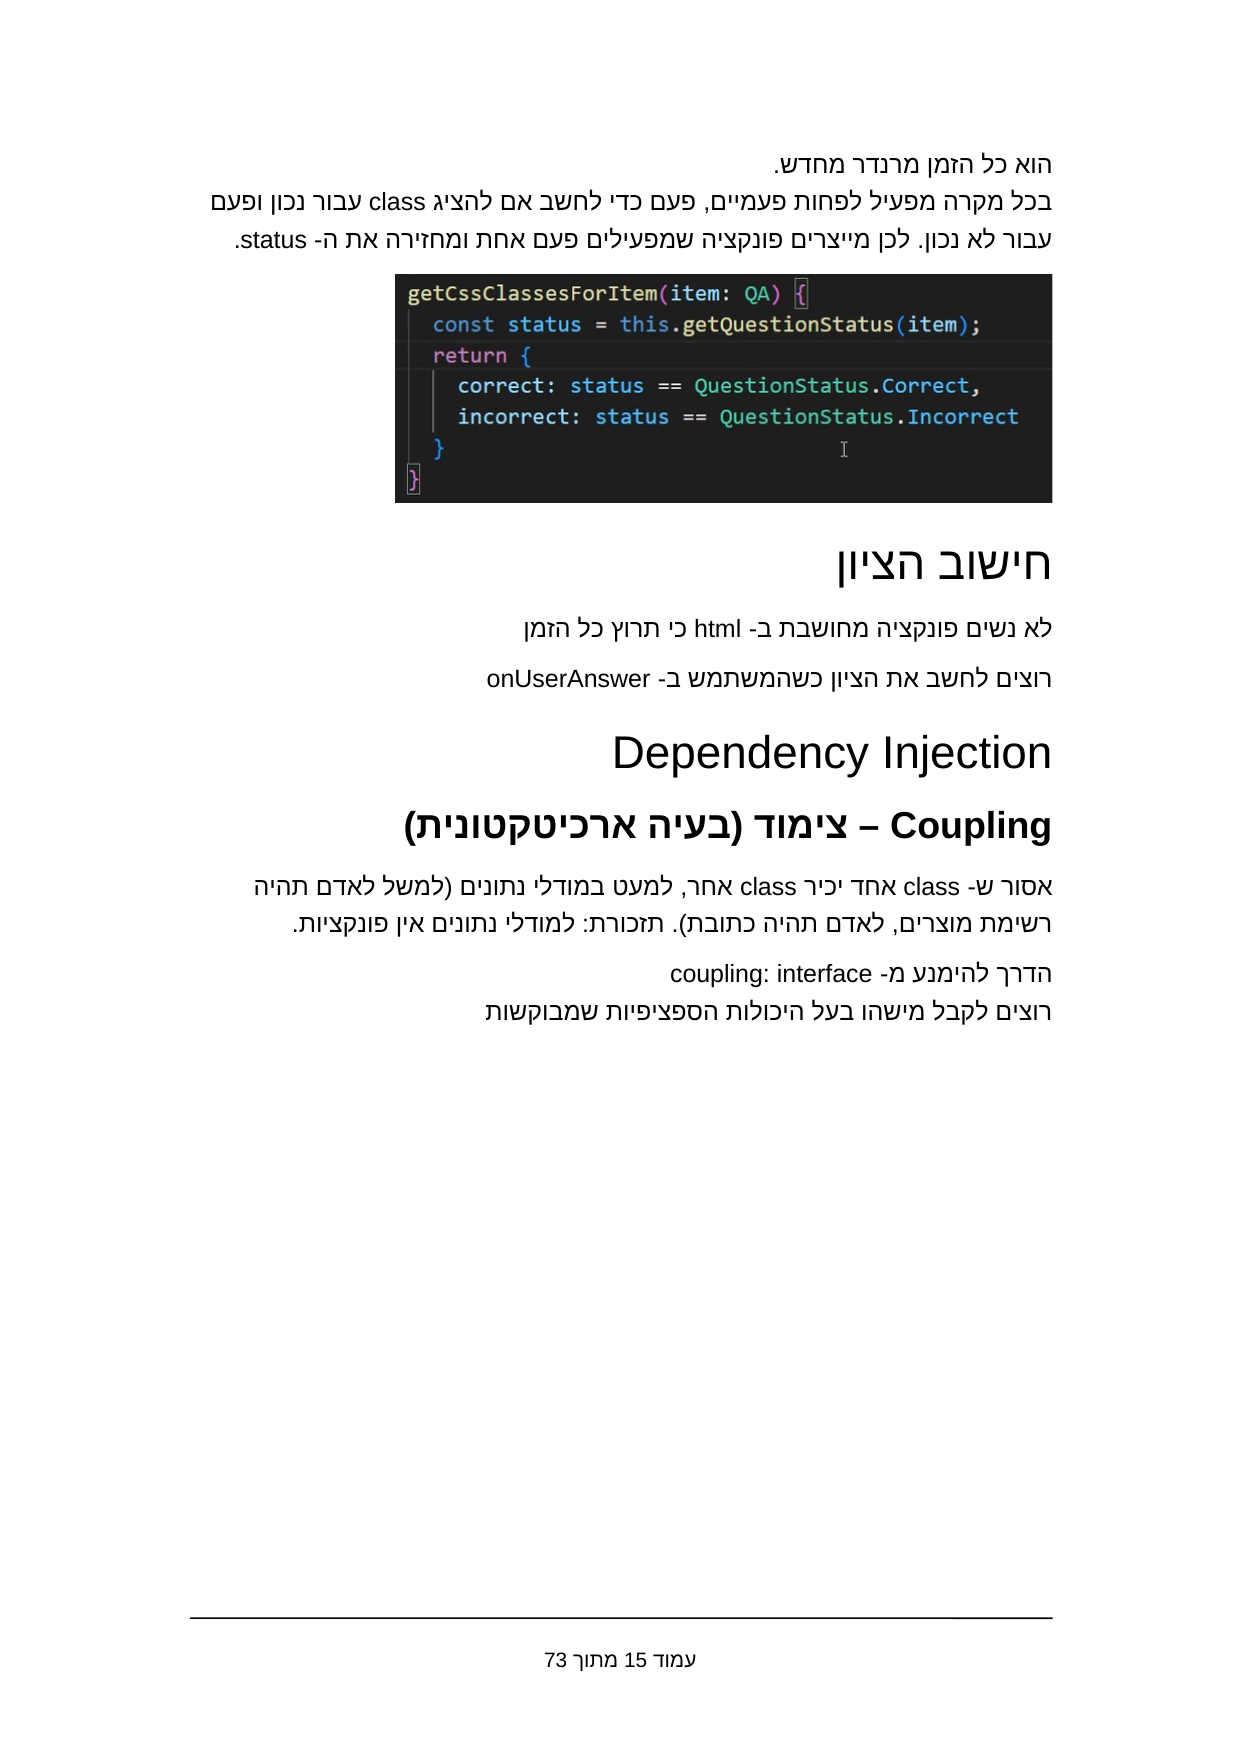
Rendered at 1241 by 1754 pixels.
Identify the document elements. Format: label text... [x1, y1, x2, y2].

text אסור ש- class אחד יכיר class אחר, למעט במודלי נתונים (למשל לאדם תהיה רשימת מוצרים, לאדם תהיה כתובת). תזכורת: למודלי נתונים אין פונקציות. [187, 872, 1053, 938]
subtitle Coupling – צימוד (בעיה ארכיטקטונית) [187, 804, 1053, 847]
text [187, 150, 1053, 253]
picture [395, 274, 1053, 503]
subtitle Dependency Injection [187, 726, 1053, 779]
text הדרך להימנע מ- coupling: interface רוצים לקבל מישהו בעל היכולות הספציפיות שמבוקשות [187, 959, 1053, 1025]
subtitle חישוב הציון [187, 536, 1053, 589]
text רוצים לחשב את הציון כשהמשתמש ב- onUserAnswer [187, 664, 1053, 692]
text לא נשים פונקציה מחושבת ב- html כי תרוץ כל הזמן [187, 614, 1053, 643]
